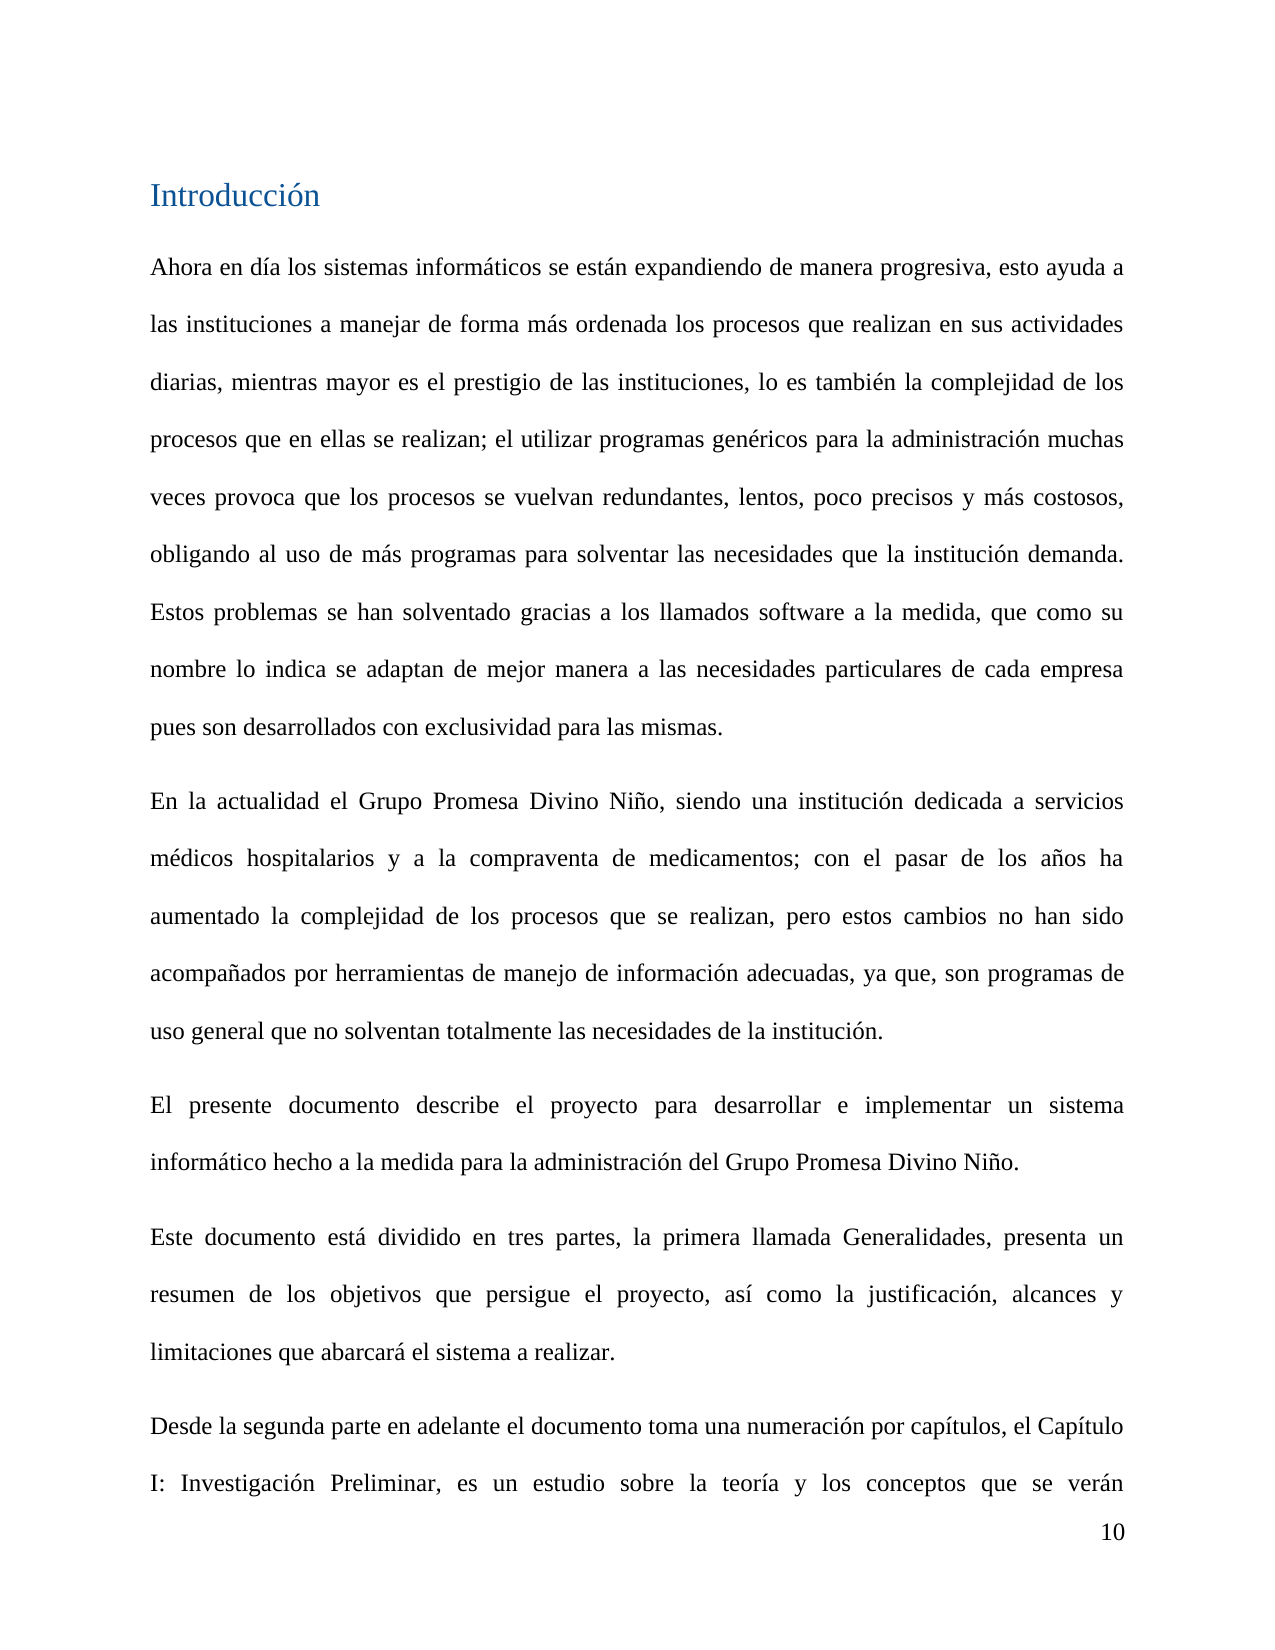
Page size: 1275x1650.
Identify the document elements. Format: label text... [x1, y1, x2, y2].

text Introducción [150, 175, 1125, 213]
text Ahora en día los sistemas informáticos se están expandiendo de manera progresiva, esto ayuda a las instituciones a manejar de forma más ordenada los procesos que realizan en sus actividades diarias, mientras mayor es el prestigio de las instituciones, lo es también la complejidad de los procesos que en ellas se realizan; el utilizar programas genéricos para la administración muchas veces provoca que los procesos se vuelvan redundantes, lentos, poco precisos y más costosos, obligando al uso de más programas para solventar las necesidades que la institución demanda. Estos problemas se han solventado gracias a los llamados software a la medida, que como su nombre lo indica se adaptan de mejor manera a las necesidades particulares de cada empresa pues son desarrollados con exclusividad para las mismas. [150, 252, 1125, 740]
text En la actualidad el Grupo Promesa Divino Niño, siendo una institución dedicada a servicios médicos hospitalarios y a la compraventa de medicamentos; con el pasar de los años ha aumentado la complejidad de los procesos que se realizan, pero estos cambios no han sido acompañados por herramientas de manejo de información adecuadas, ya que, son programas de uso general que no solventan totalmente las necesidades de la institución. [150, 786, 1125, 1044]
text El presente documento describe el proyecto para desarrollar e implementar un sistema informático hecho a la medida para la administración del Grupo Promesa Divino Niño. [150, 1090, 1125, 1176]
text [150, 1411, 1125, 1497]
text Este documento está dividido en tres partes, la primera llamada Generalidades, presenta un resumen de los objetivos que persigue el proyecto, así como la justificación, alcances y limitaciones que abarcará el sistema a realizar. [150, 1222, 1125, 1365]
